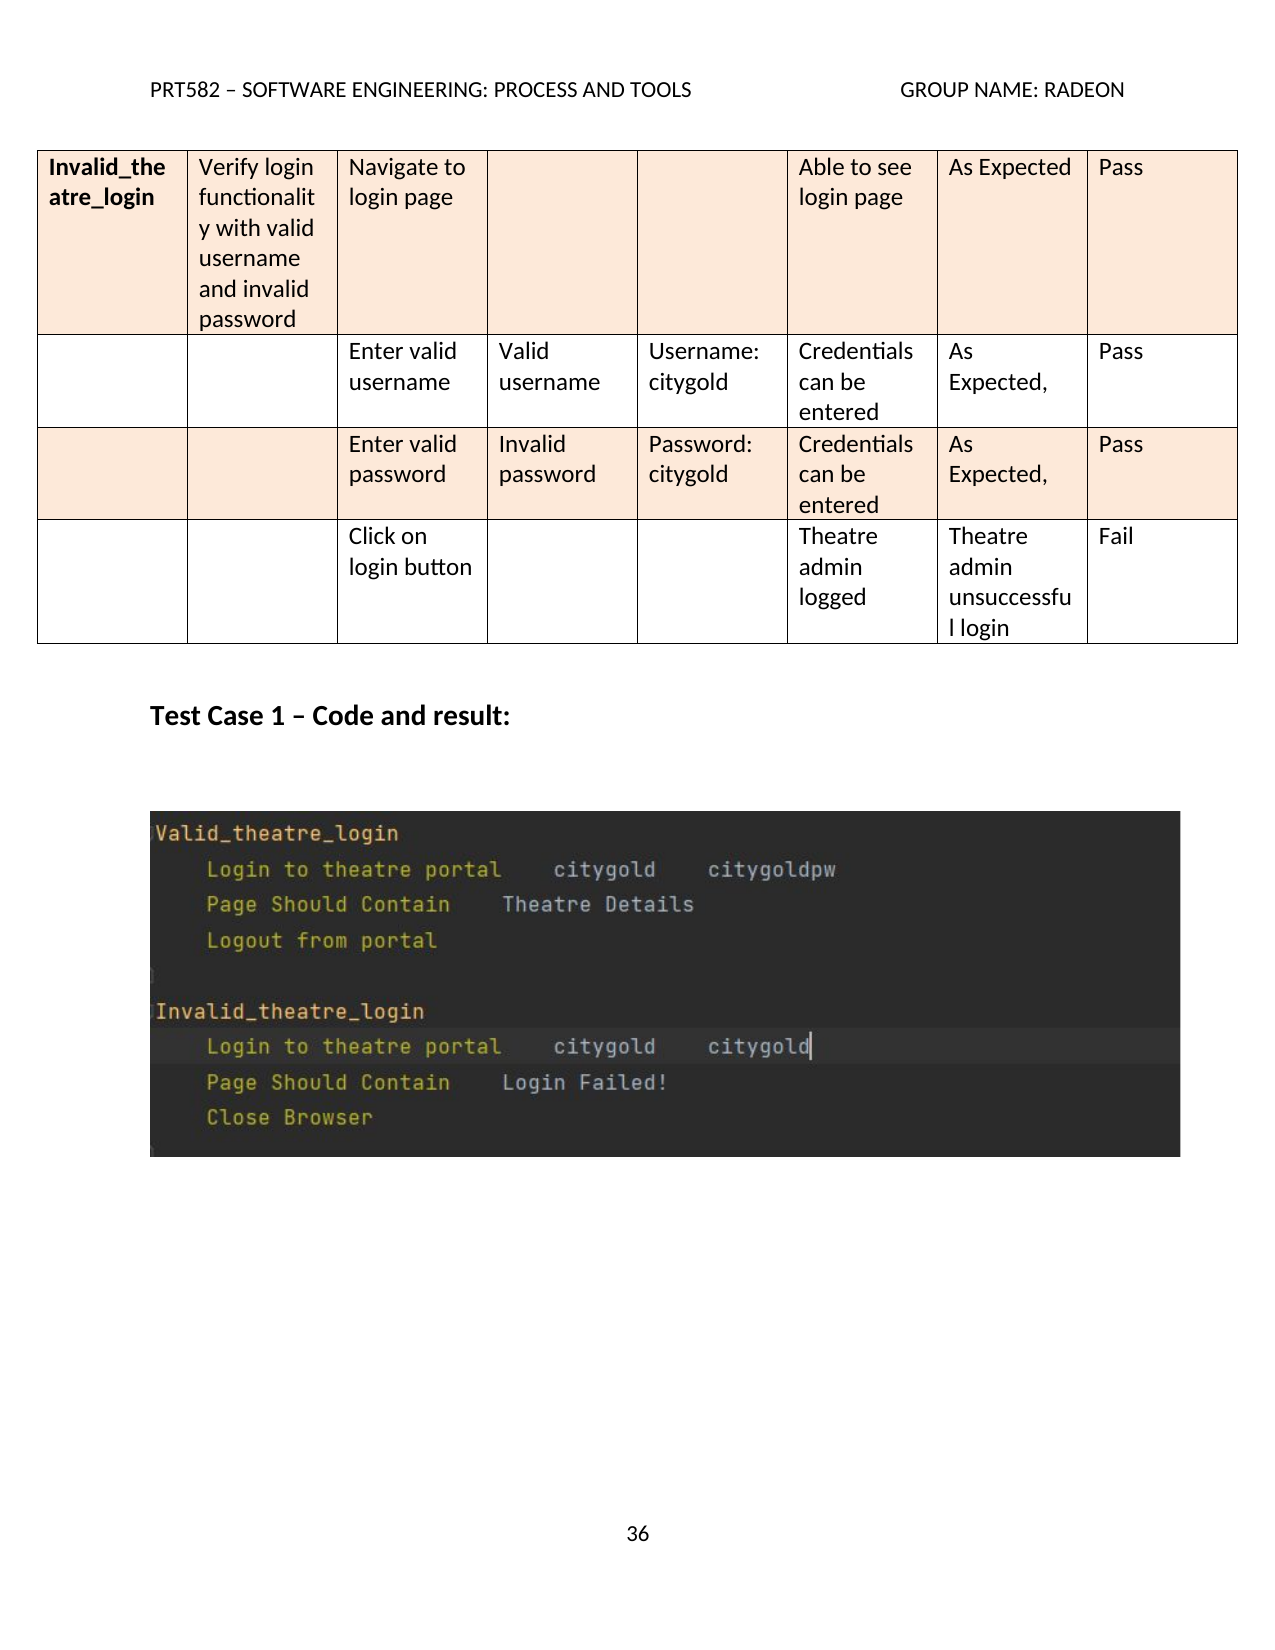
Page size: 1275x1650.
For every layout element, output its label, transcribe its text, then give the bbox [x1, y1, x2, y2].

table_cell Credentials can be entered [788, 335, 937, 427]
table_cell [38, 335, 187, 427]
table_cell Pass [1088, 151, 1237, 334]
table_cell As Expected, [938, 428, 1087, 519]
table_cell Credentials can be entered [788, 428, 937, 519]
table_cell As Expected, [938, 335, 1087, 427]
table_cell Navigate to login page [338, 151, 487, 334]
table_cell [188, 520, 337, 642]
text Test Case 1 – Code and result: [150, 697, 1125, 732]
table_cell Enter valid password [338, 428, 487, 519]
table_cell Invalid_theatre_login [38, 151, 187, 334]
table_cell Valid username [488, 335, 637, 427]
picture [150, 811, 1181, 1157]
table_cell Theatre admin logged [788, 520, 937, 642]
table_cell As Expected [938, 151, 1087, 334]
table_cell Theatre admin unsuccessful login [938, 520, 1087, 642]
table_cell [488, 151, 637, 334]
table_cell [188, 335, 337, 427]
table_cell [38, 428, 187, 519]
table_cell [638, 151, 787, 334]
table_cell [488, 520, 637, 642]
table_cell Click on login button [338, 520, 487, 642]
table_cell Fail [1088, 520, 1237, 642]
table_cell Verify login functionality with valid username and invalid password [188, 151, 337, 334]
table_cell [188, 428, 337, 519]
table_cell Password: citygold [638, 428, 787, 519]
table_cell Able to see login page [788, 151, 937, 334]
table_cell Username: citygold [638, 335, 787, 427]
table_cell Invalid password [488, 428, 637, 519]
table_cell [38, 520, 187, 642]
table_cell [638, 520, 787, 642]
table_cell Pass [1088, 428, 1237, 519]
table_cell Enter valid username [338, 335, 487, 427]
table_cell Pass [1088, 335, 1237, 427]
